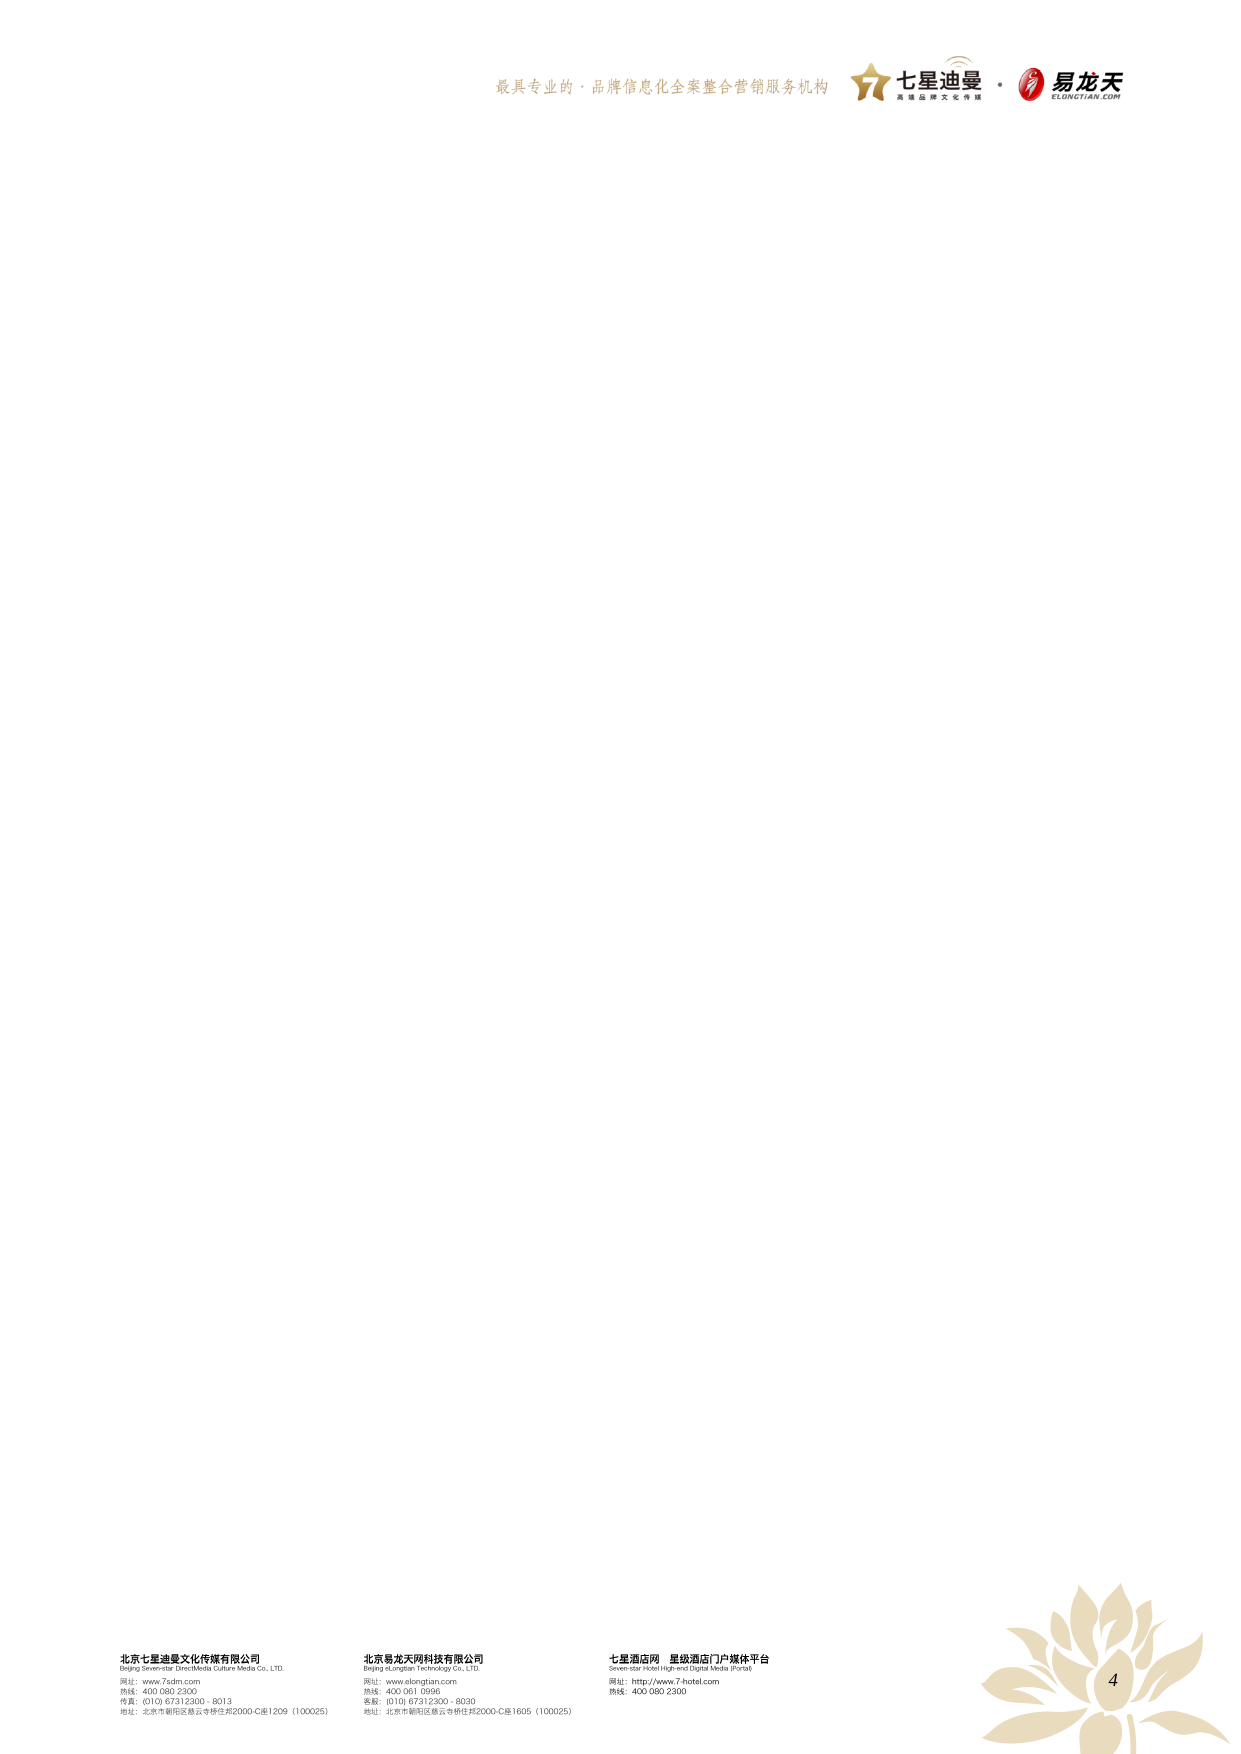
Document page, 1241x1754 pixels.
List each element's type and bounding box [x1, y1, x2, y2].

picture [437, 15, 1241, 136]
picture [0, 1570, 1241, 1754]
